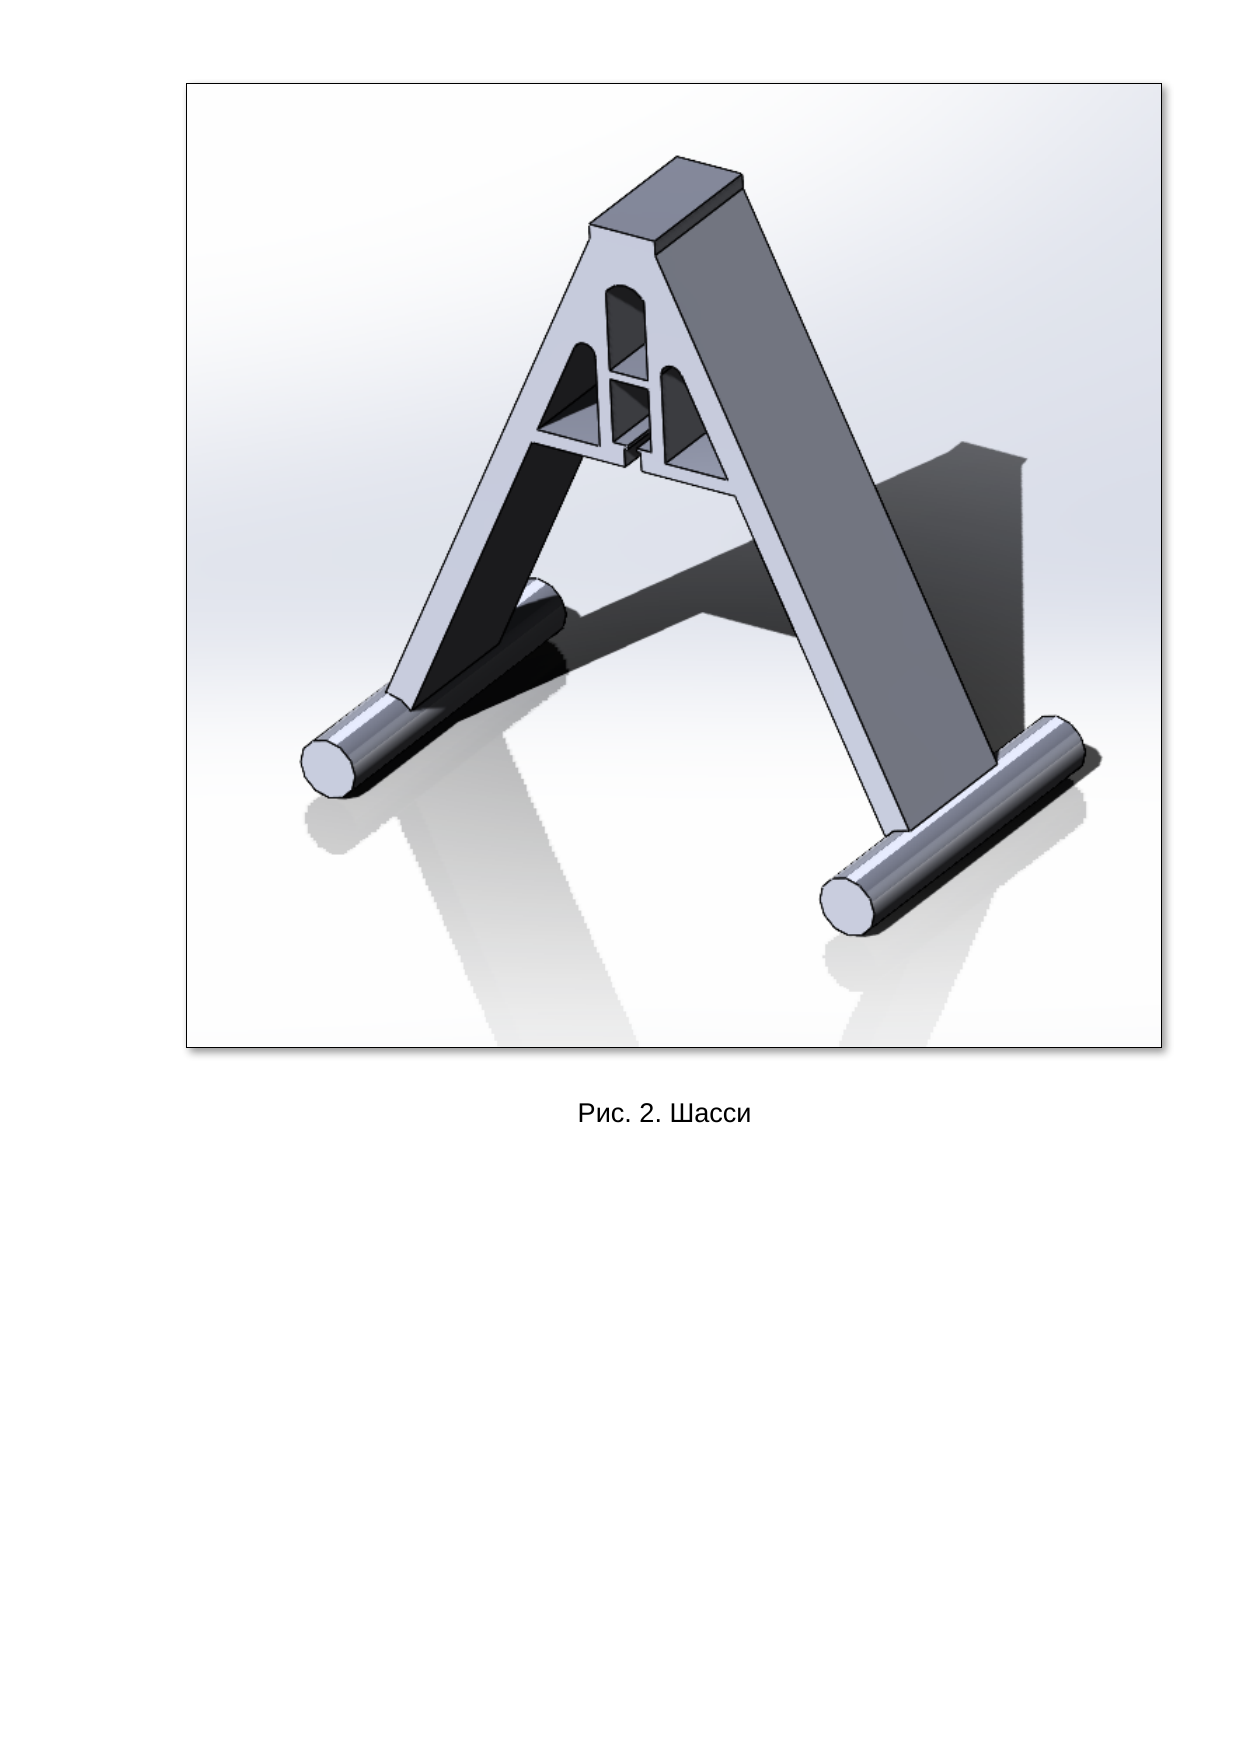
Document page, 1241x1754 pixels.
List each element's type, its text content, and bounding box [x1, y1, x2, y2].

text Рис. 2. Шасси [177, 1097, 1152, 1128]
picture [187, 84, 1161, 1047]
